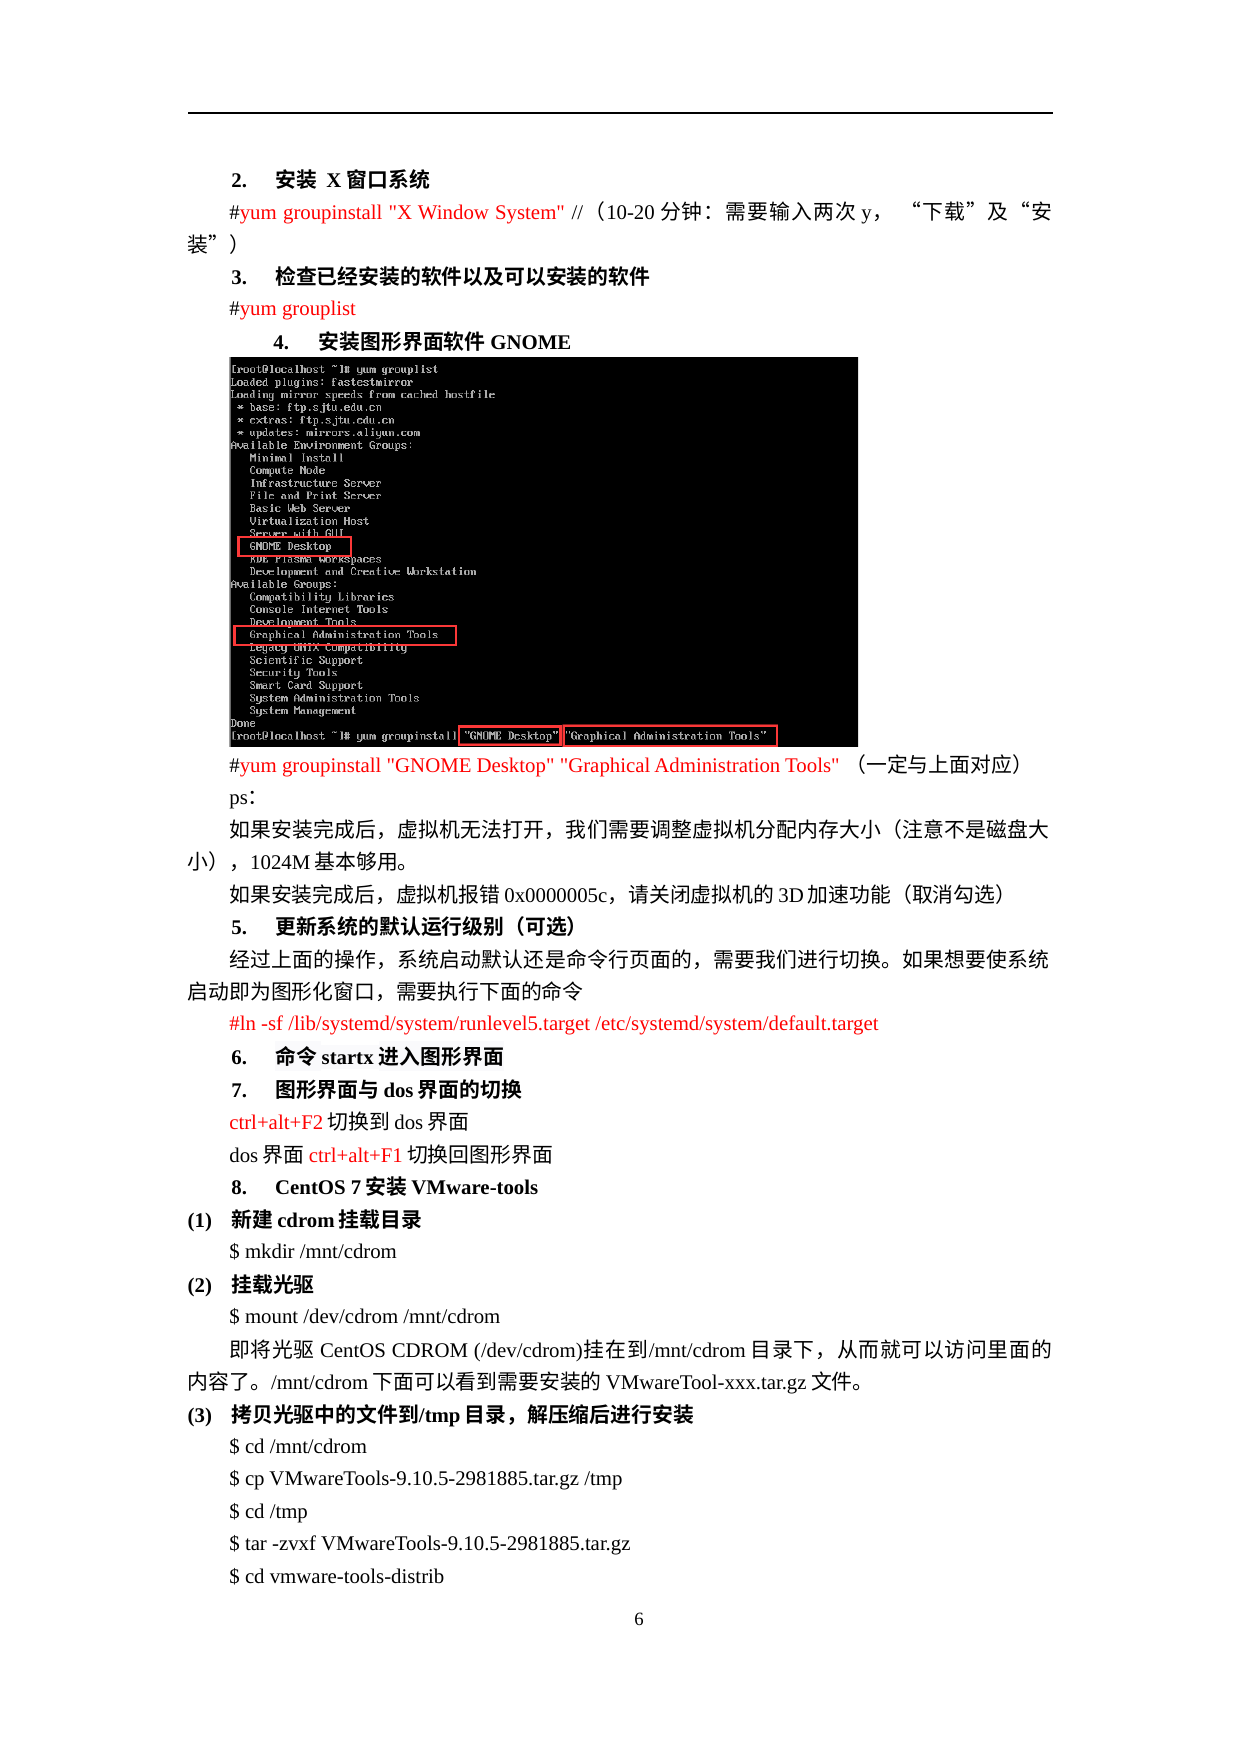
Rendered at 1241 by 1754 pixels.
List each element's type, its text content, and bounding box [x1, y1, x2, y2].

subtitle 新建cdrom挂载目录 [187, 1202, 1053, 1234]
text 经过上面的操作，系统启动默认还是命令行页面的，需要我们进行切换。如果想要使系统启动即为图形化窗口，需要执行下面的命令 [187, 942, 1053, 1007]
text $ cd /tmp [187, 1494, 1053, 1527]
text $ mount /dev/cdrom /mnt/cdrom [187, 1299, 1053, 1332]
text $ mkdir /mnt/cdrom [187, 1234, 1053, 1267]
text #yum groupinstall "X Window System" //（10-20分钟：需要输入两次y， “下载”及“安装”） [187, 194, 1053, 259]
text #yum grouplist [187, 292, 1053, 324]
picture [229, 357, 859, 747]
text 如果安装完成后，虚拟机报错0x0000005c，请关闭虚拟机的3D加速功能（取消勾选） [187, 877, 1053, 909]
text ctrl+alt+F2切换到dos界面 [187, 1104, 1053, 1137]
text dos界面 ctrl+alt+F1切换回图形界面 [187, 1137, 1053, 1169]
text #yum groupinstall "GNOME Desktop" "Graphical Administration Tools" （一定与上面对应） [187, 747, 1053, 779]
subtitle 安装 X 窗口系统 [231, 162, 1053, 194]
text #ln -sf /lib/systemd/system/runlevel5.target /etc/systemd/system/default.target [187, 1007, 1053, 1039]
text 如果安装完成后，虚拟机无法打开，我们需要调整虚拟机分配内存大小（注意不是磁盘大小），1024M基本够用。 [187, 812, 1053, 877]
text $ tar -zvxf VMwareTools-9.10.5-2981885.tar.gz [187, 1527, 1053, 1559]
subtitle CentOS 7安装VMware-tools [231, 1169, 1053, 1202]
text 即将光驱CentOS CDROM (/dev/cdrom)挂在到/mnt/cdrom目录下，从而就可以访问里面的内容了。/mnt/cdrom下面可以看到需要安装的VMwareTool-xxx.tar.gz文件。 [187, 1332, 1053, 1397]
subtitle 更新系统的默认运行级别（可选） [231, 909, 1053, 942]
subtitle 检查已经安装的软件以及可以安装的软件 [231, 259, 1053, 292]
subtitle 图形界面与dos界面的切换 [231, 1072, 1053, 1104]
text ps： [187, 779, 1053, 812]
subtitle 安装图形界面软件 GNOME [231, 324, 1053, 357]
text $ cd /mnt/cdrom [187, 1429, 1053, 1462]
text $ cd vmware-tools-distrib [187, 1559, 1053, 1592]
subtitle 命令 startx 进入图形界面 [231, 1039, 1053, 1072]
subtitle 挂载光驱 [187, 1267, 1053, 1299]
subtitle 拷贝光驱中的文件到/tmp目录，解压缩后进行安装 [187, 1397, 1053, 1429]
text $ cp VMwareTools-9.10.5-2981885.tar.gz /tmp [187, 1462, 1053, 1494]
